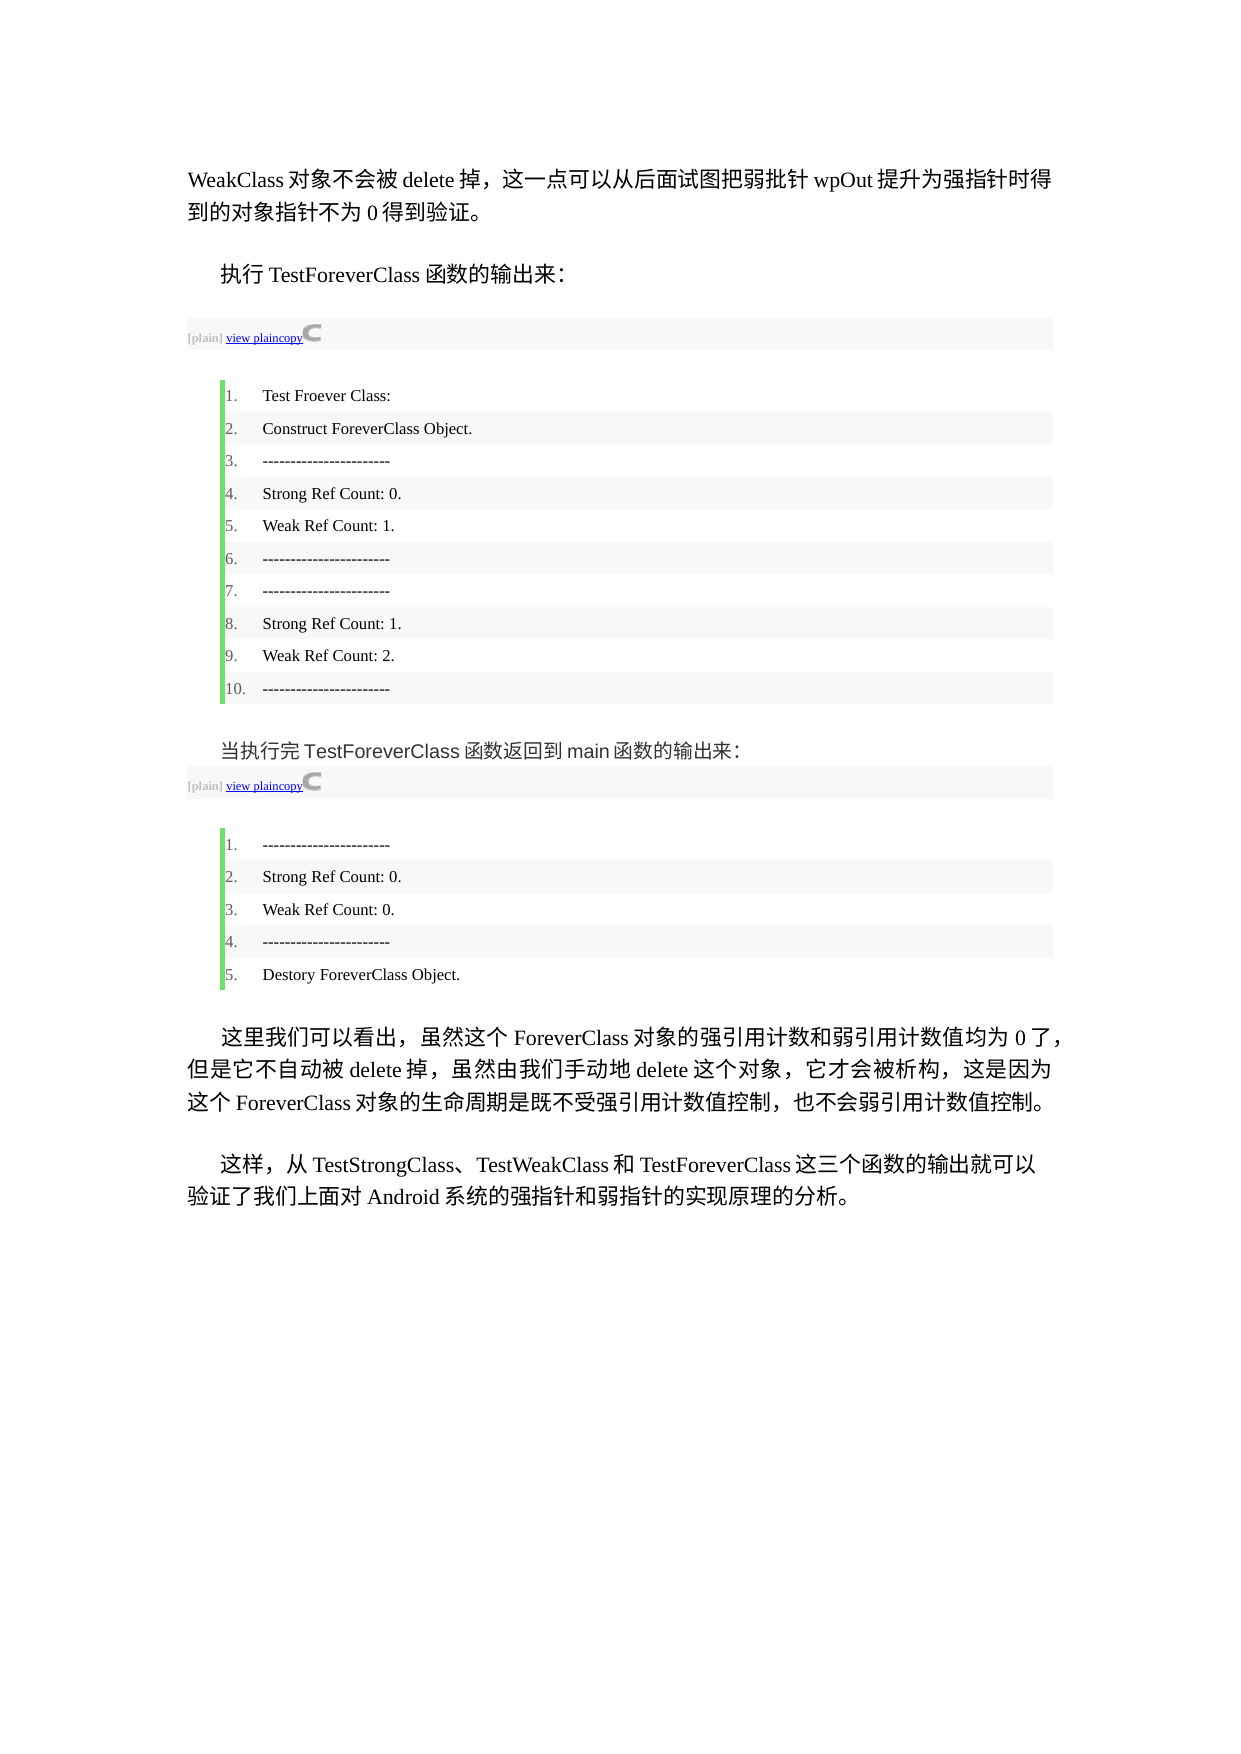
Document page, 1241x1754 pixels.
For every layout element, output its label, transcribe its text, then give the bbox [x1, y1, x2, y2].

picture [302, 323, 322, 342]
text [187, 162, 1053, 227]
list ----------------------- [225, 925, 1053, 958]
list Weak Ref Count: 2. [225, 639, 1053, 672]
text 当执行完TestForeverClass函数返回到main函数的输出来： [187, 734, 1053, 766]
text 这里我们可以看出，虽然这个ForeverClass对象的强引用计数和弱引用计数值均为0了，但是它不自动被delete掉，虽然由我们手动地delete这个对象，它才会被析构，这是因为这个ForeverClass对象的生命周期是既不受强引用计数值控制，也不会弱引用计数值控制。 [187, 1019, 1053, 1117]
text [plain] view plaincopy [187, 318, 1053, 350]
list ----------------------- [225, 574, 1053, 607]
picture [302, 771, 322, 791]
list ----------------------- [225, 542, 1053, 574]
list Construct ForeverClass Object. [225, 412, 1053, 444]
list ----------------------- [225, 828, 1053, 860]
list Weak Ref Count: 0. [225, 893, 1053, 925]
list Strong Ref Count: 0. [225, 477, 1053, 509]
list ----------------------- [225, 444, 1053, 477]
list Destory ForeverClass Object. [225, 958, 1053, 990]
list ----------------------- [225, 672, 1053, 704]
list Strong Ref Count: 0. [225, 860, 1053, 893]
list Weak Ref Count: 1. [225, 509, 1053, 542]
list Strong Ref Count: 1. [225, 607, 1053, 639]
text 执行TestForeverClass函数的输出来： [187, 256, 1053, 289]
text 这样，从TestStrongClass、TestWeakClass和TestForeverClass这三个函数的输出就可以验证了我们上面对Android系统的强指针和弱指针的实现原理的分析。 [187, 1146, 1053, 1211]
list Test Froever Class: [220, 379, 1053, 412]
text [plain] view plaincopy [187, 766, 1053, 799]
